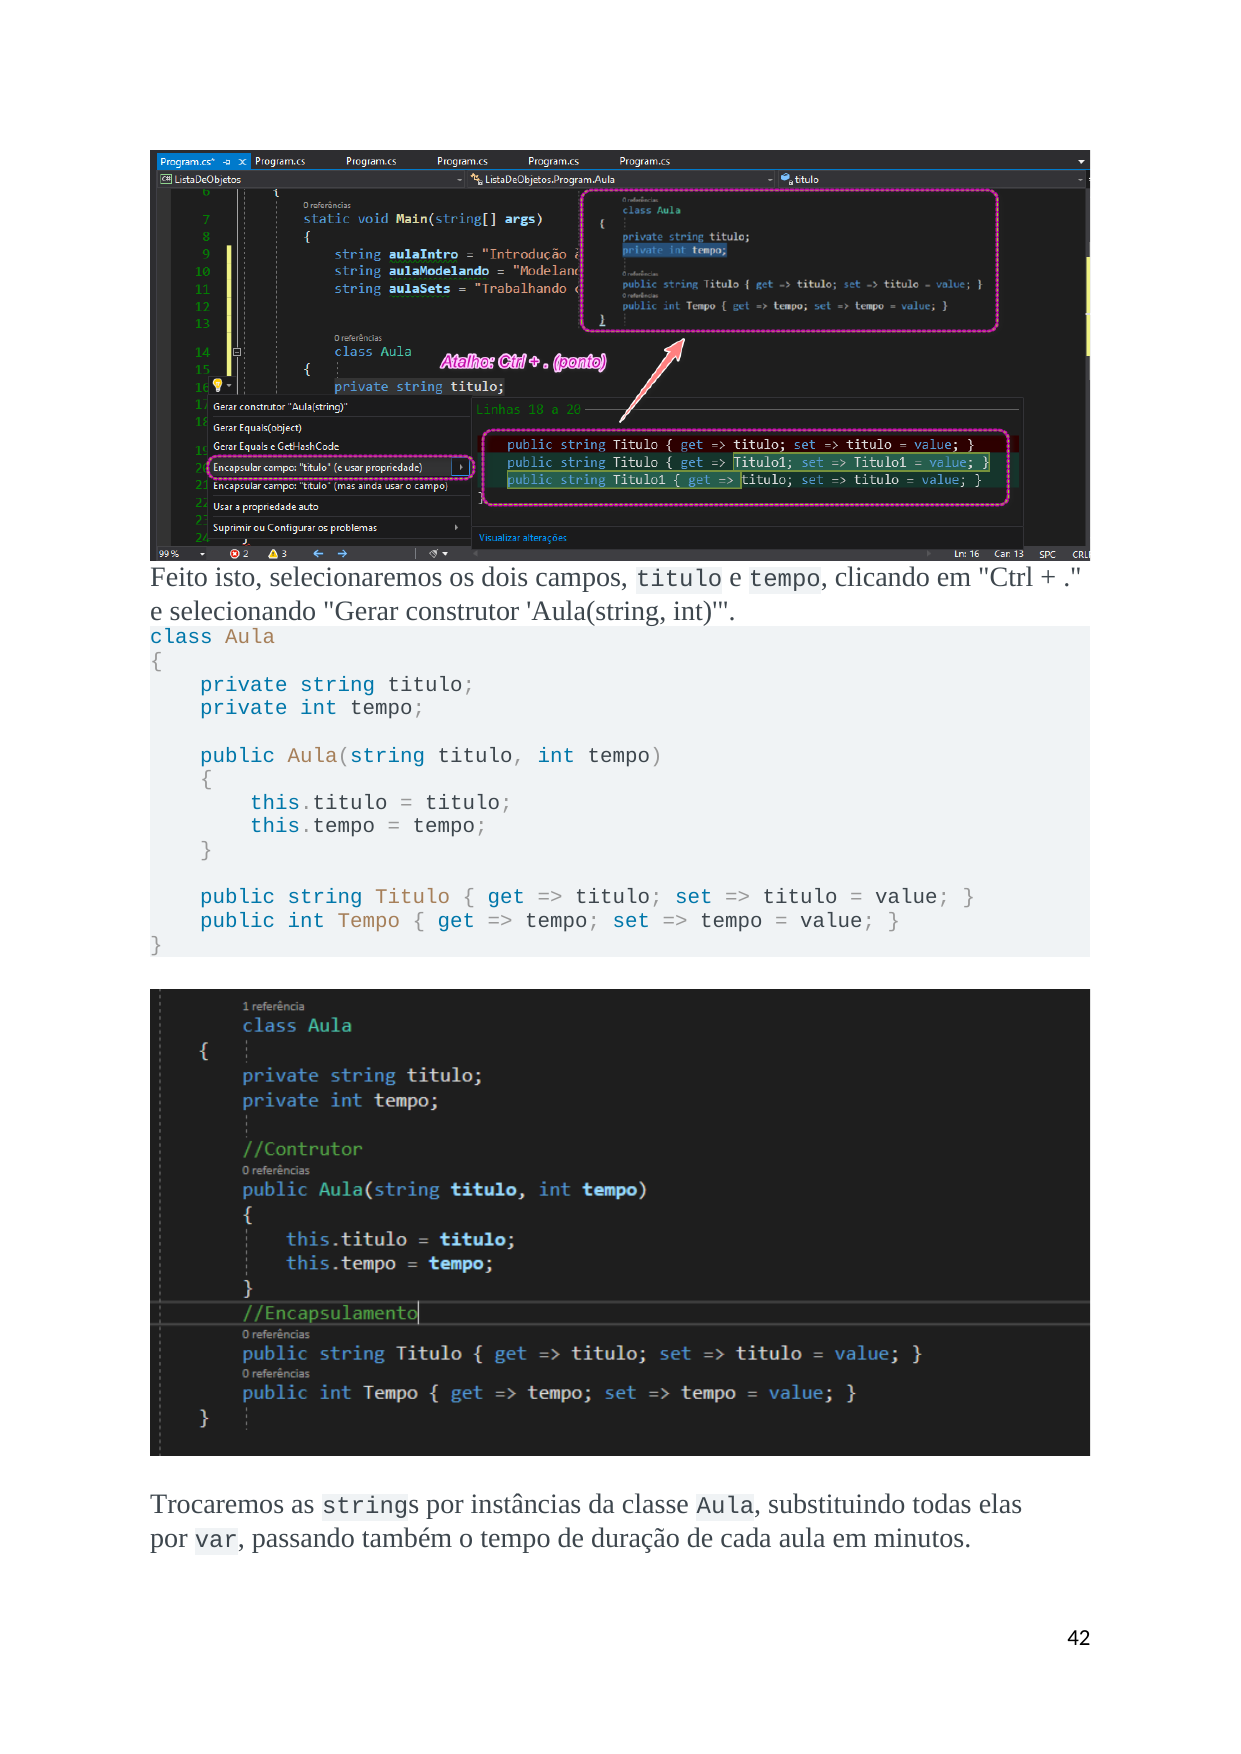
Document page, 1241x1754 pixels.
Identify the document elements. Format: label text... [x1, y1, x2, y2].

text public int Tempo { get => tempo; set => tempo = value; } [150, 910, 1090, 934]
text private int tempo; [150, 697, 1090, 721]
text } [150, 934, 1090, 957]
text public string Titulo { get => titulo; set => titulo = value; } [150, 886, 1090, 910]
text { [150, 650, 1090, 674]
text this.titulo = titulo; [150, 792, 1090, 816]
text private string titulo; [150, 674, 1090, 697]
text this.tempo = tempo; [150, 816, 1090, 839]
text public Aula(string titulo, int tempo) [150, 744, 1090, 768]
text } [150, 839, 1090, 863]
text { [150, 768, 1090, 792]
picture [150, 989, 1091, 1456]
text Feito isto, selecionaremos os dois campos, titulo e tempo, clicando em "Ctrl + ." e selecionando "Gerar construtor 'Aula(string, int)'". [150, 561, 1090, 626]
picture [150, 150, 1091, 561]
text class Aula [150, 626, 1090, 650]
text Trocaremos as strings por instâncias da classe Aula, substituindo todas elas por var, passando também o tempo de duração de cada aula em minutos. [150, 1488, 1090, 1555]
